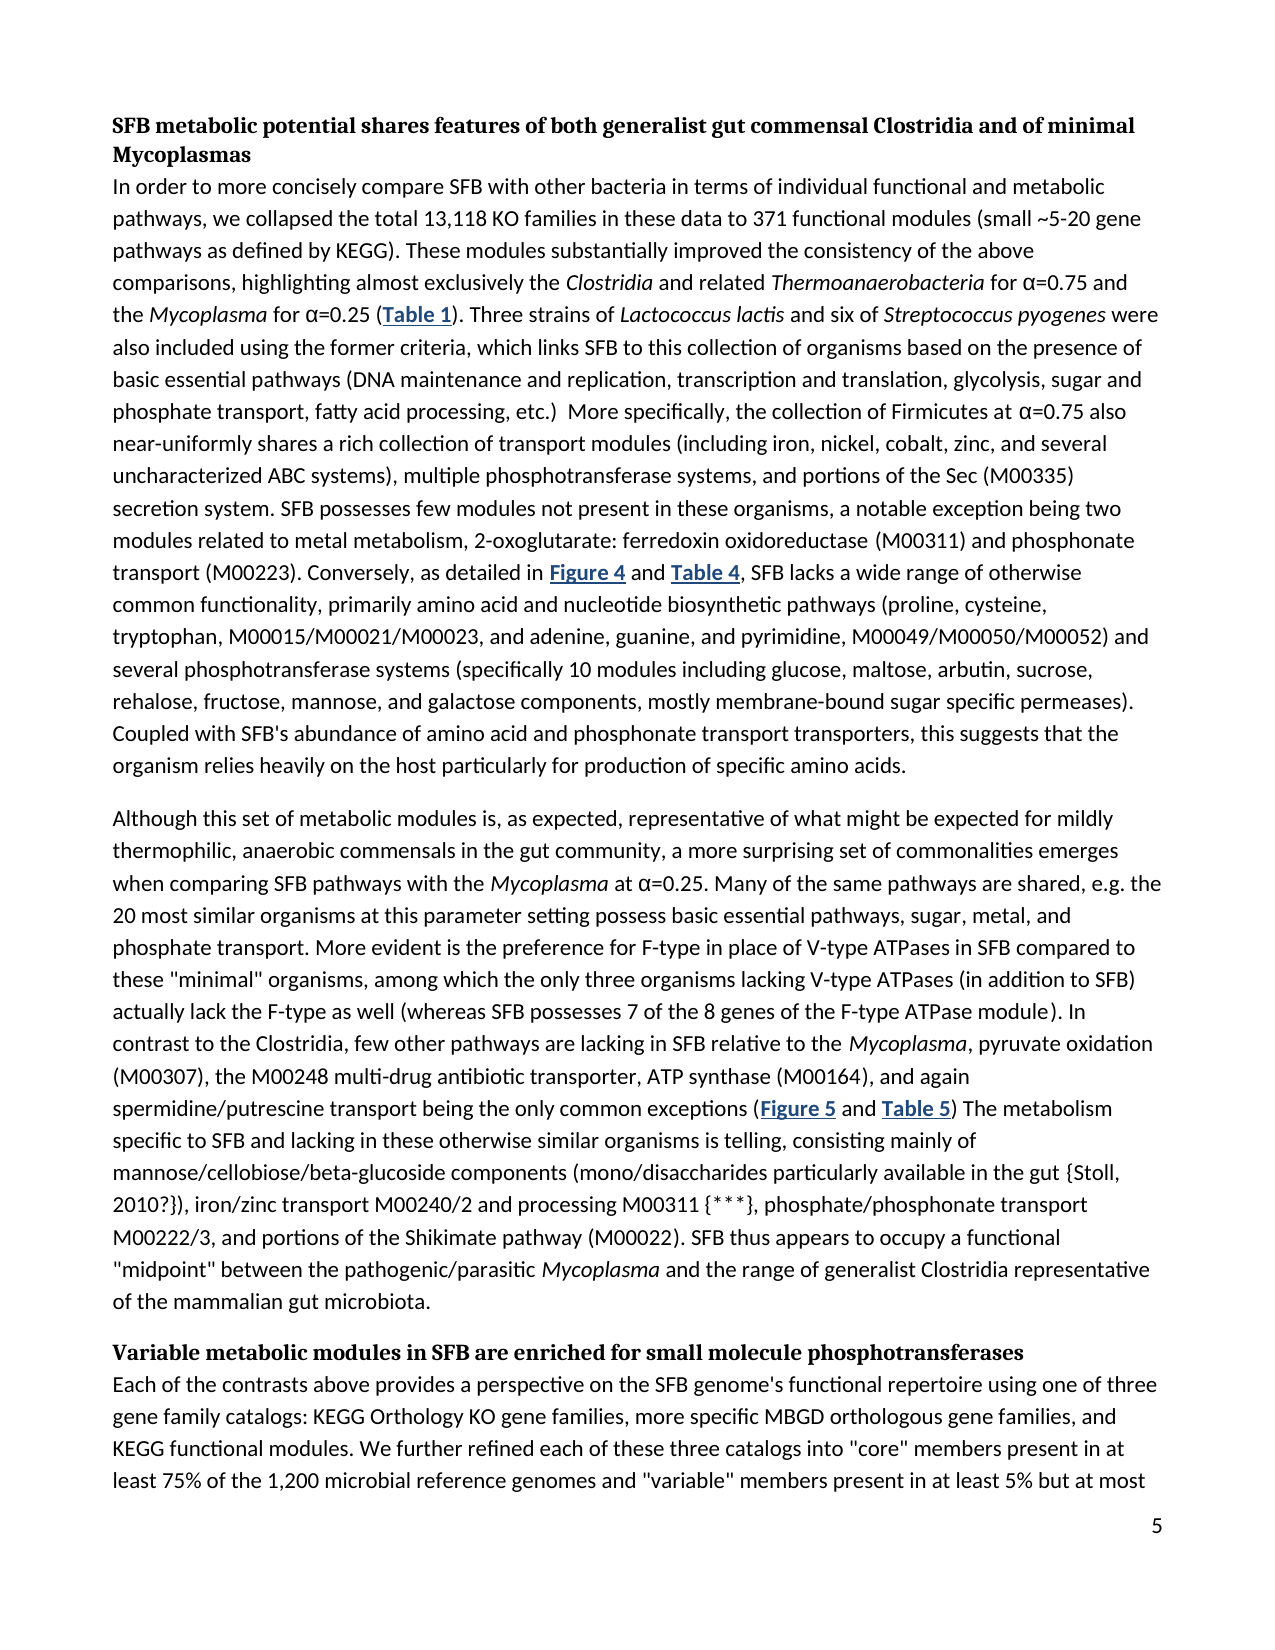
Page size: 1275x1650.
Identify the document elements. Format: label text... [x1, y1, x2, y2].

text Although this set of metabolic modules is, as expected, representative of what might be expected for mildly thermophilic, anaerobic commensals in the gut community, a more surprising set of commonalities emerges when comparing SFB pathways with the Mycoplasma at α=0.25. Many of the same pathways are shared, e.g. the 20 most similar organisms at this parameter setting possess basic essential pathways, sugar, metal, and phosphate transport. More evident is the preference for F-type in place of V-type ATPases in SFB compared to these "minimal" organisms, among which the only three organisms lacking V-type ATPases (in addition to SFB) actually lack the F-type as well (whereas SFB possesses 7 of the 8 genes of the F-type ATPase module). In contrast to the Clostridia, few other pathways are lacking in SFB relative to the Mycoplasma, pyruvate oxidation (M00307), the M00248 multi-drug antibiotic transporter, ATP synthase (M00164), and again spermidine/putrescine transport being the only common exceptions (Figure 5 and Table 5) The metabolism specific to SFB and lacking in these otherwise similar organisms is telling, consisting mainly of mannose/cellobiose/beta-glucoside components (mono/disaccharides particularly available in the gut {Stoll, 2010?}), iron/zinc transport M00240/2 and processing M00311 {***}, phosphate/phosphonate transport M00222/3, and portions of the Shikimate pathway (M00022). SFB thus appears to occupy a functional "midpoint" between the pathogenic/parasitic Mycoplasma and the range of generalist Clostridia representative of the mammalian gut microbiota. [112, 804, 1162, 1315]
subtitle Variable metabolic modules in SFB are enriched for small molecule phosphotransferases [112, 1340, 1162, 1366]
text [112, 1370, 1162, 1494]
subtitle SFB metabolic potential shares features of both generalist gut commensal Clostridia and of minimal Mycoplasmas [112, 112, 1162, 168]
text In order to more concisely compare SFB with other bacteria in terms of individual functional and metabolic pathways, we collapsed the total 13,118 KO families in these data to 371 functional modules (small ~5-20 gene pathways as defined by KEGG). These modules substantially improved the consistency of the above comparisons, highlighting almost exclusively the Clostridia and related Thermoanaerobacteria for α=0.75 and the Mycoplasma for α=0.25 (Table 1). Three strains of Lactococcus lactis and six of Streptococcus pyogenes were also included using the former criteria, which links SFB to this collection of organisms based on the presence of basic essential pathways (DNA maintenance and replication, transcription and translation, glycolysis, sugar and phosphate transport, fatty acid processing, etc.) More specifically, the collection of Firmicutes at α=0.75 also near-uniformly shares a rich collection of transport modules (including iron, nickel, cobalt, zinc, and several uncharacterized ABC systems), multiple phosphotransferase systems, and portions of the Sec (M00335) secretion system. SFB possesses few modules not present in these organisms, a notable exception being two modules related to metal metabolism, 2-oxoglutarate: ferredoxin oxidoreductase (M00311) and phosphonate transport (M00223). Conversely, as detailed in Figure 4 and Table 4, SFB lacks a wide range of otherwise common functionality, primarily amino acid and nucleotide biosynthetic pathways (proline, cysteine, tryptophan, M00015/M00021/M00023, and adenine, guanine, and pyrimidine, M00049/M00050/M00052) and several phosphotransferase systems (specifically 10 modules including glucose, maltose, arbutin, sucrose, rehalose, fructose, mannose, and galactose components, mostly membrane-bound sugar specific permeases). Coupled with SFB's abundance of amino acid and phosphonate transport transporters, this suggests that the organism relies heavily on the host particularly for production of specific amino acids. [112, 172, 1162, 779]
